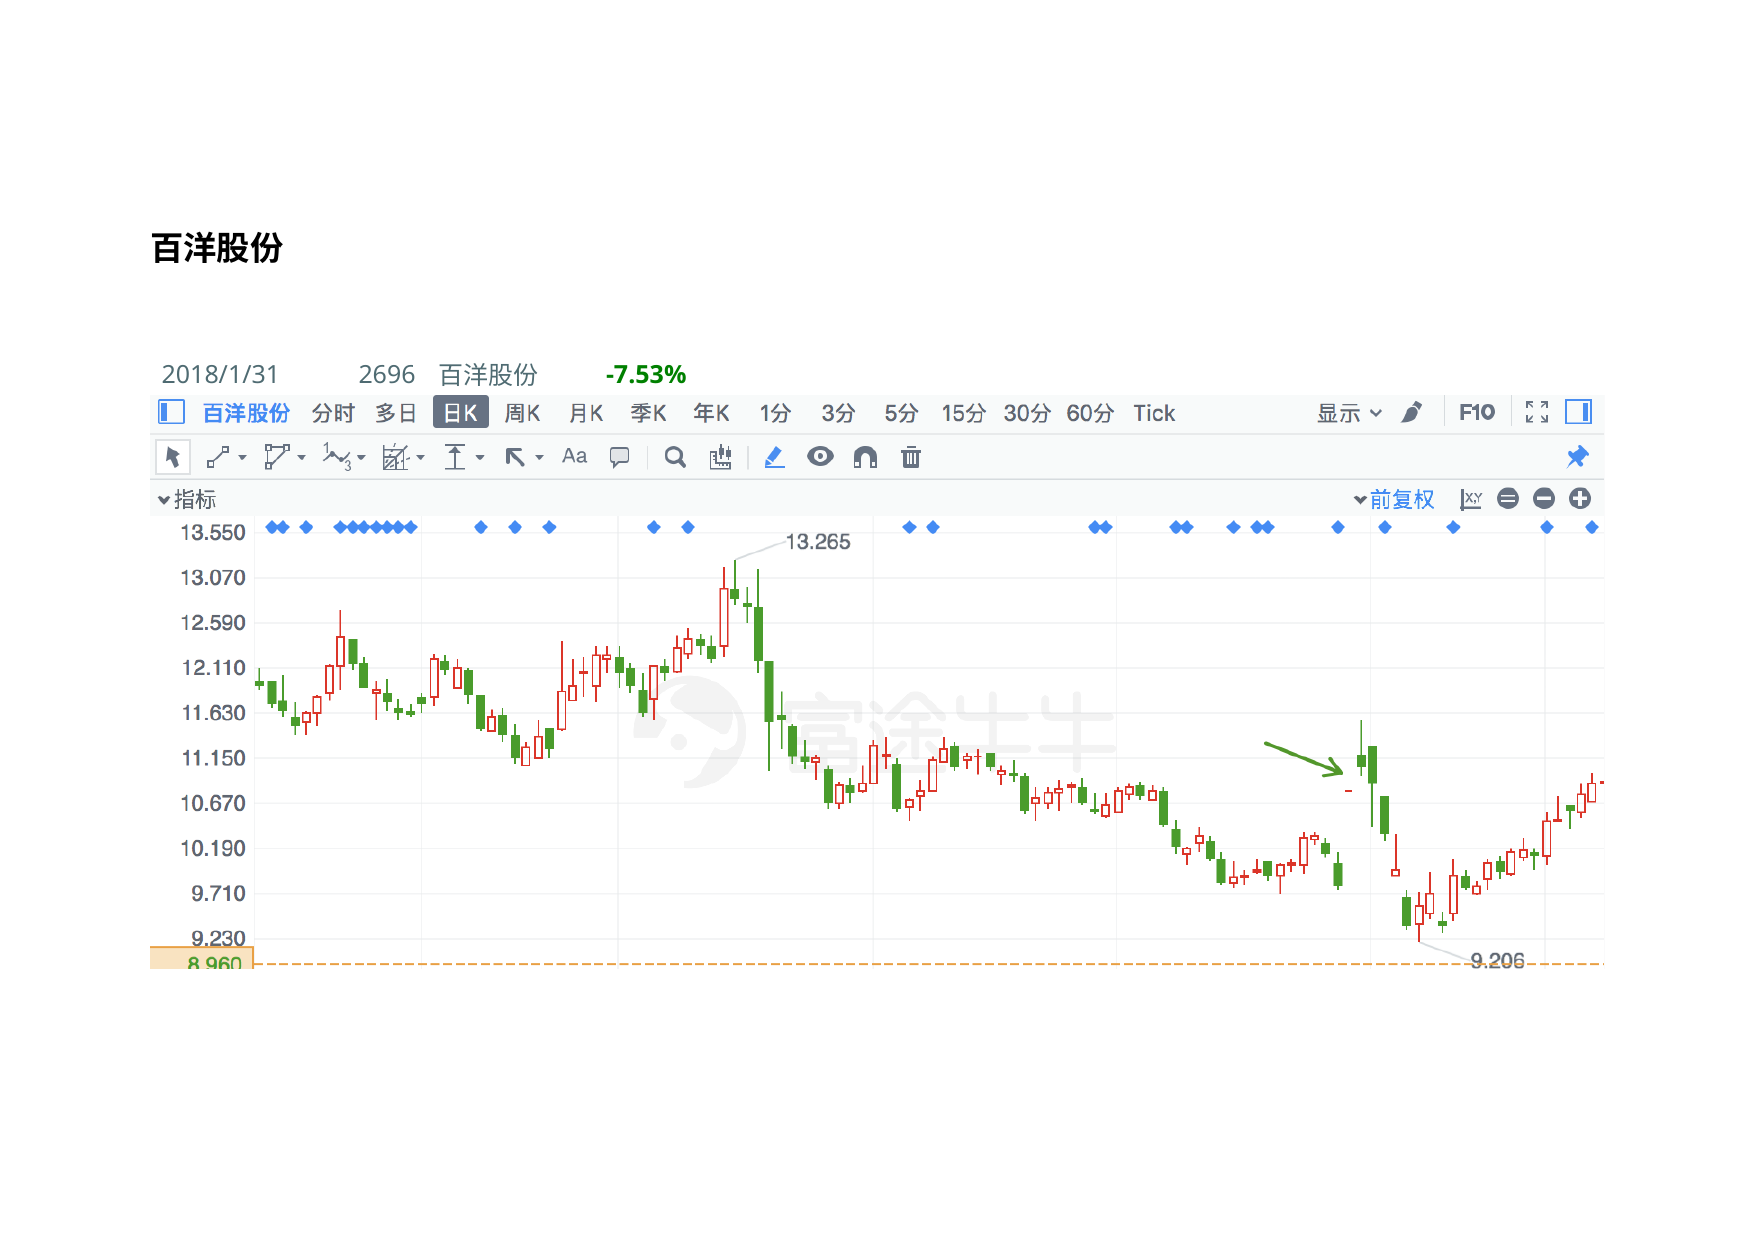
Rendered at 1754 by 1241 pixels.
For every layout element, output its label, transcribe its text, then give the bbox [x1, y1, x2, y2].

picture [150, 395, 1605, 969]
subtitle 百洋股份 [150, 201, 1604, 289]
table_header 百洋股份 [427, 352, 562, 395]
table_header 2696 [291, 352, 427, 395]
table_header 2018/1/31 [150, 352, 291, 395]
table_header -7.53% [562, 352, 698, 395]
